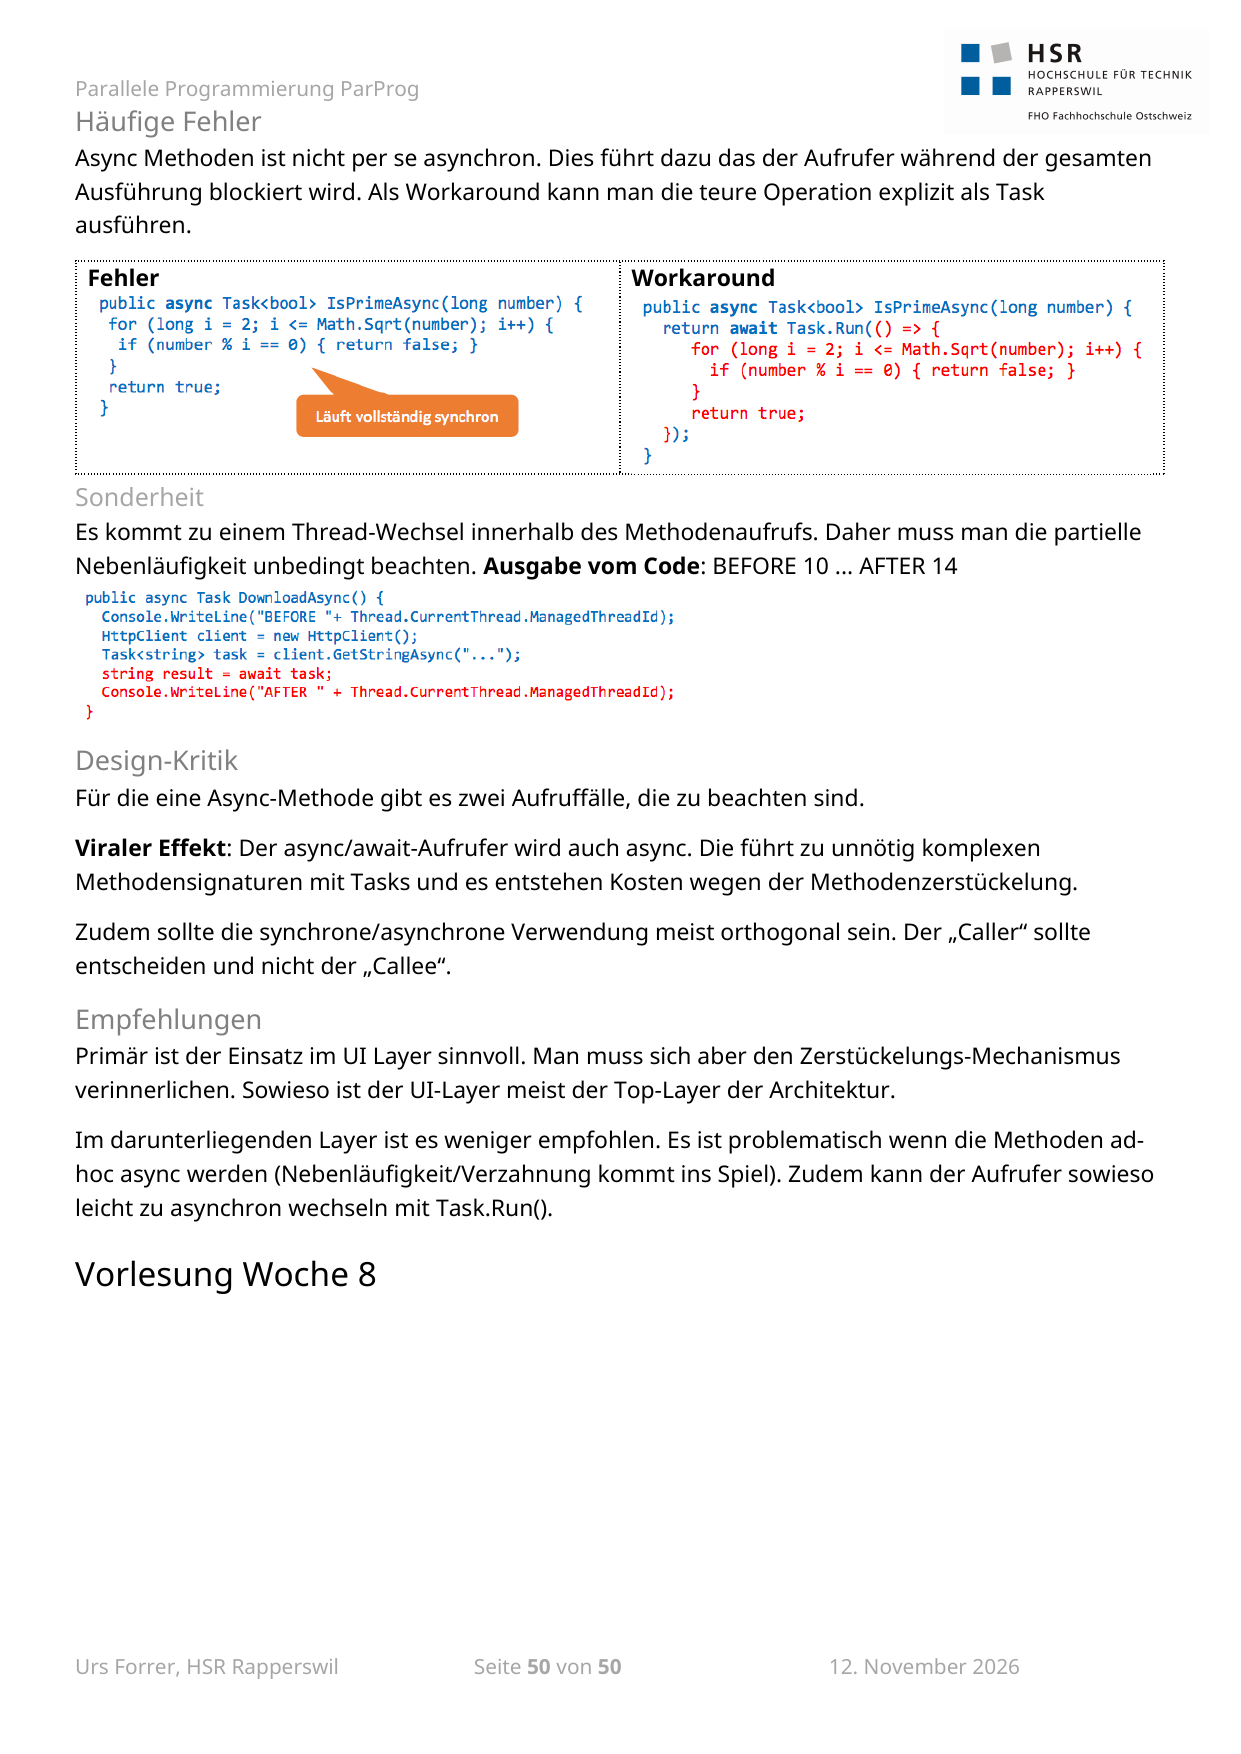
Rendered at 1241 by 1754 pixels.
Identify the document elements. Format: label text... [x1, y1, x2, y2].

text Viraler Effekt: Der async/await-Aufrufer wird auch async. Die führt zu unnötig komplexen Methodensignaturen mit Tasks und es entstehen Kosten wegen der Methodenzerstückelung. [75, 832, 1165, 897]
picture [943, 29, 1210, 134]
picture [87, 293, 609, 442]
table_header Fehler [76, 260, 620, 473]
picture [75, 583, 683, 723]
text Zudem sollte die synchrone/asynchrone Verwendung meist orthogonal sein. Der „Caller“ sollte entscheiden und nicht der „Callee“. [75, 916, 1165, 981]
picture [631, 293, 1153, 474]
subtitle Vorlesung Woche 8 [75, 1250, 1165, 1296]
text Async Methoden ist nicht per se asynchron. Dies führt dazu das der Aufrufer während der gesamten Ausführung blockiert wird. Als Workaround kann man die teure Operation explizit als Task ausführen. [75, 142, 1165, 241]
table_header Workaround [620, 260, 1164, 473]
text Primär ist der Einsatz im UI Layer sinnvoll. Man muss sich aber den Zerstückelungs-Mechanismus verinnerlichen. Sowieso ist der UI-Layer meist der Top-Layer der Architektur. [75, 1040, 1165, 1105]
text Im darunterliegenden Layer ist es weniger empfohlen. Es ist problematisch wenn die Methoden ad-hoc async werden (Nebenläufigkeit/Verzahnung kommt ins Spiel). Zudem kann der Aufrufer sowieso leicht zu asynchron wechseln mit Task.Run(). [75, 1124, 1165, 1223]
text Für die eine Async-Methode gibt es zwei Aufruffälle, die zu beachten sind. [75, 781, 1165, 813]
subtitle Design-Kritik [75, 742, 1165, 778]
subtitle Häufige Fehler [75, 102, 1165, 139]
subtitle Sonderheit [75, 479, 1165, 513]
subtitle Empfehlungen [75, 1000, 1165, 1037]
